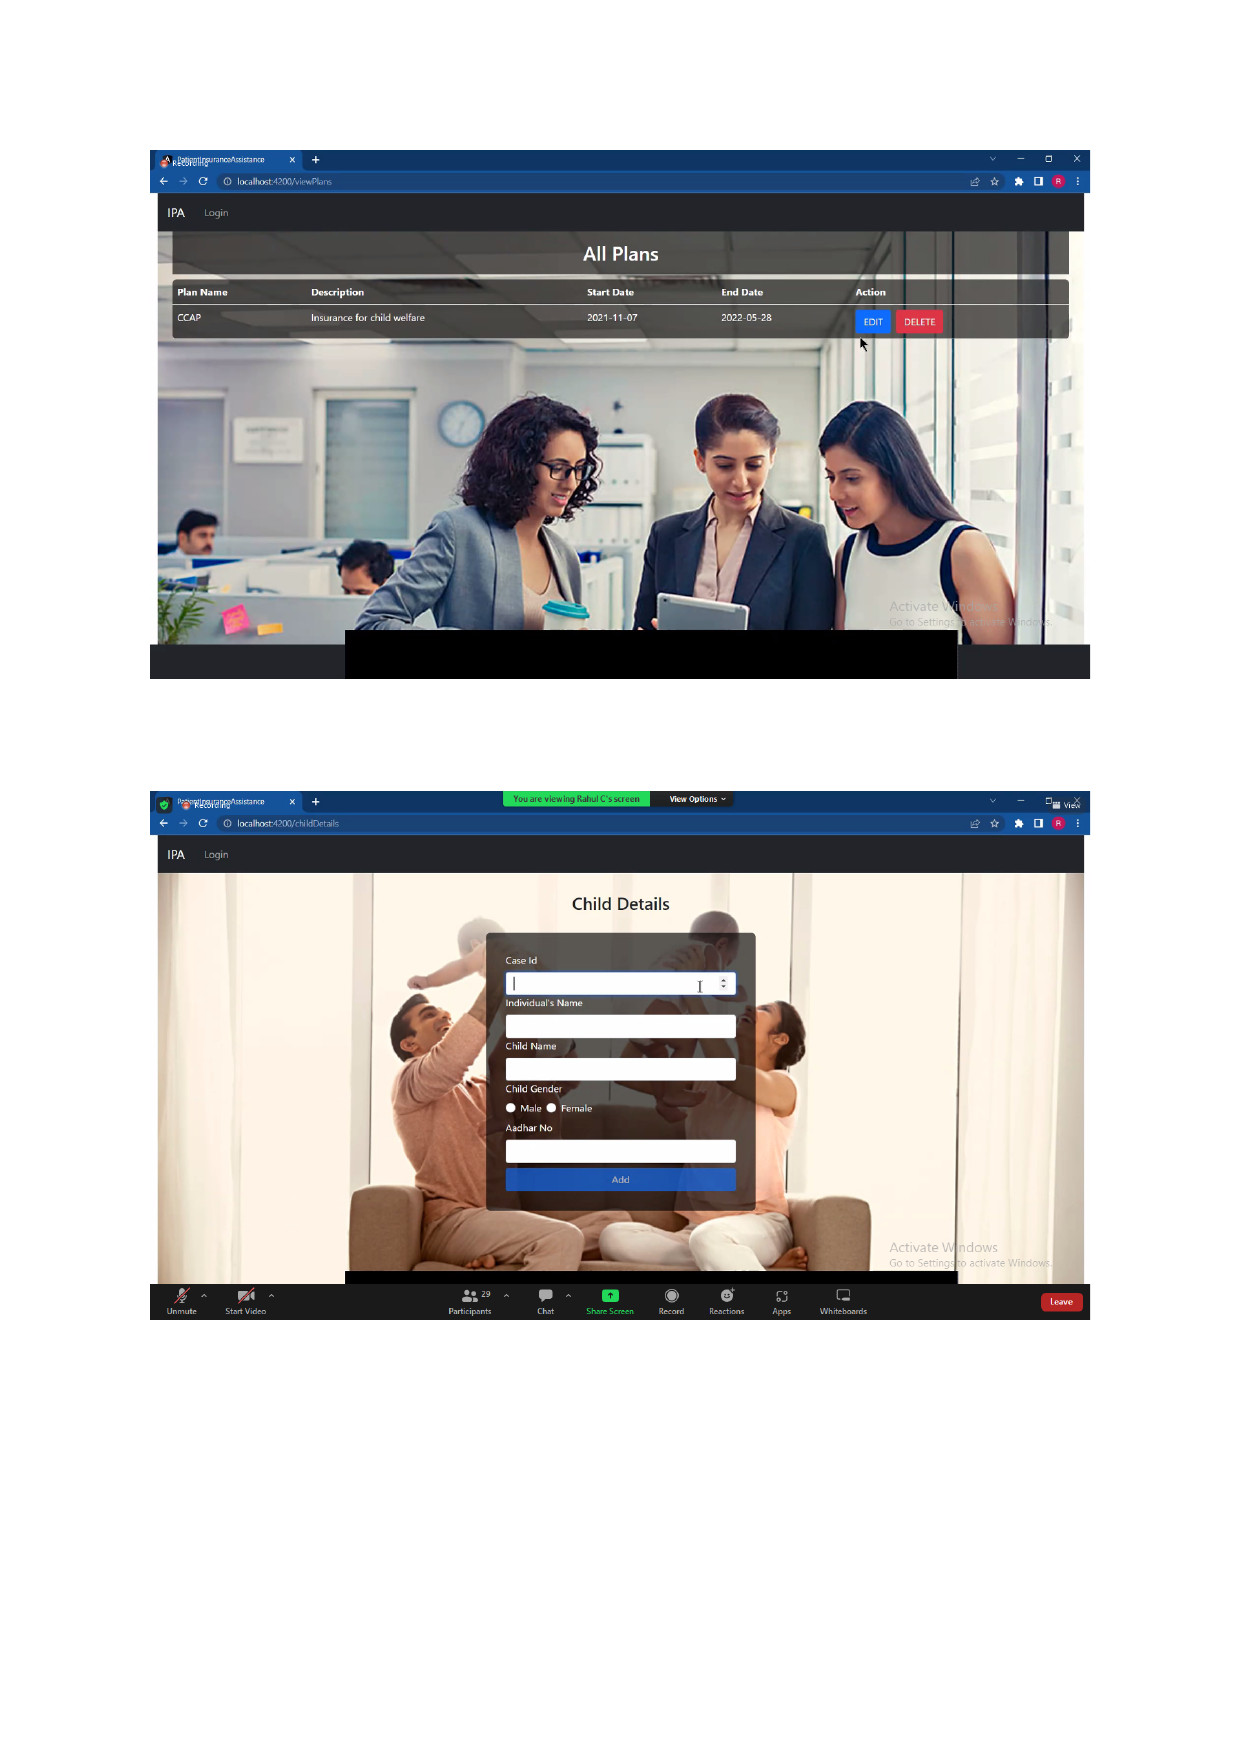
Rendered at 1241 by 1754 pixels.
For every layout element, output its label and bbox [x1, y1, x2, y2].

picture [150, 791, 1091, 1320]
picture [150, 150, 1091, 679]
